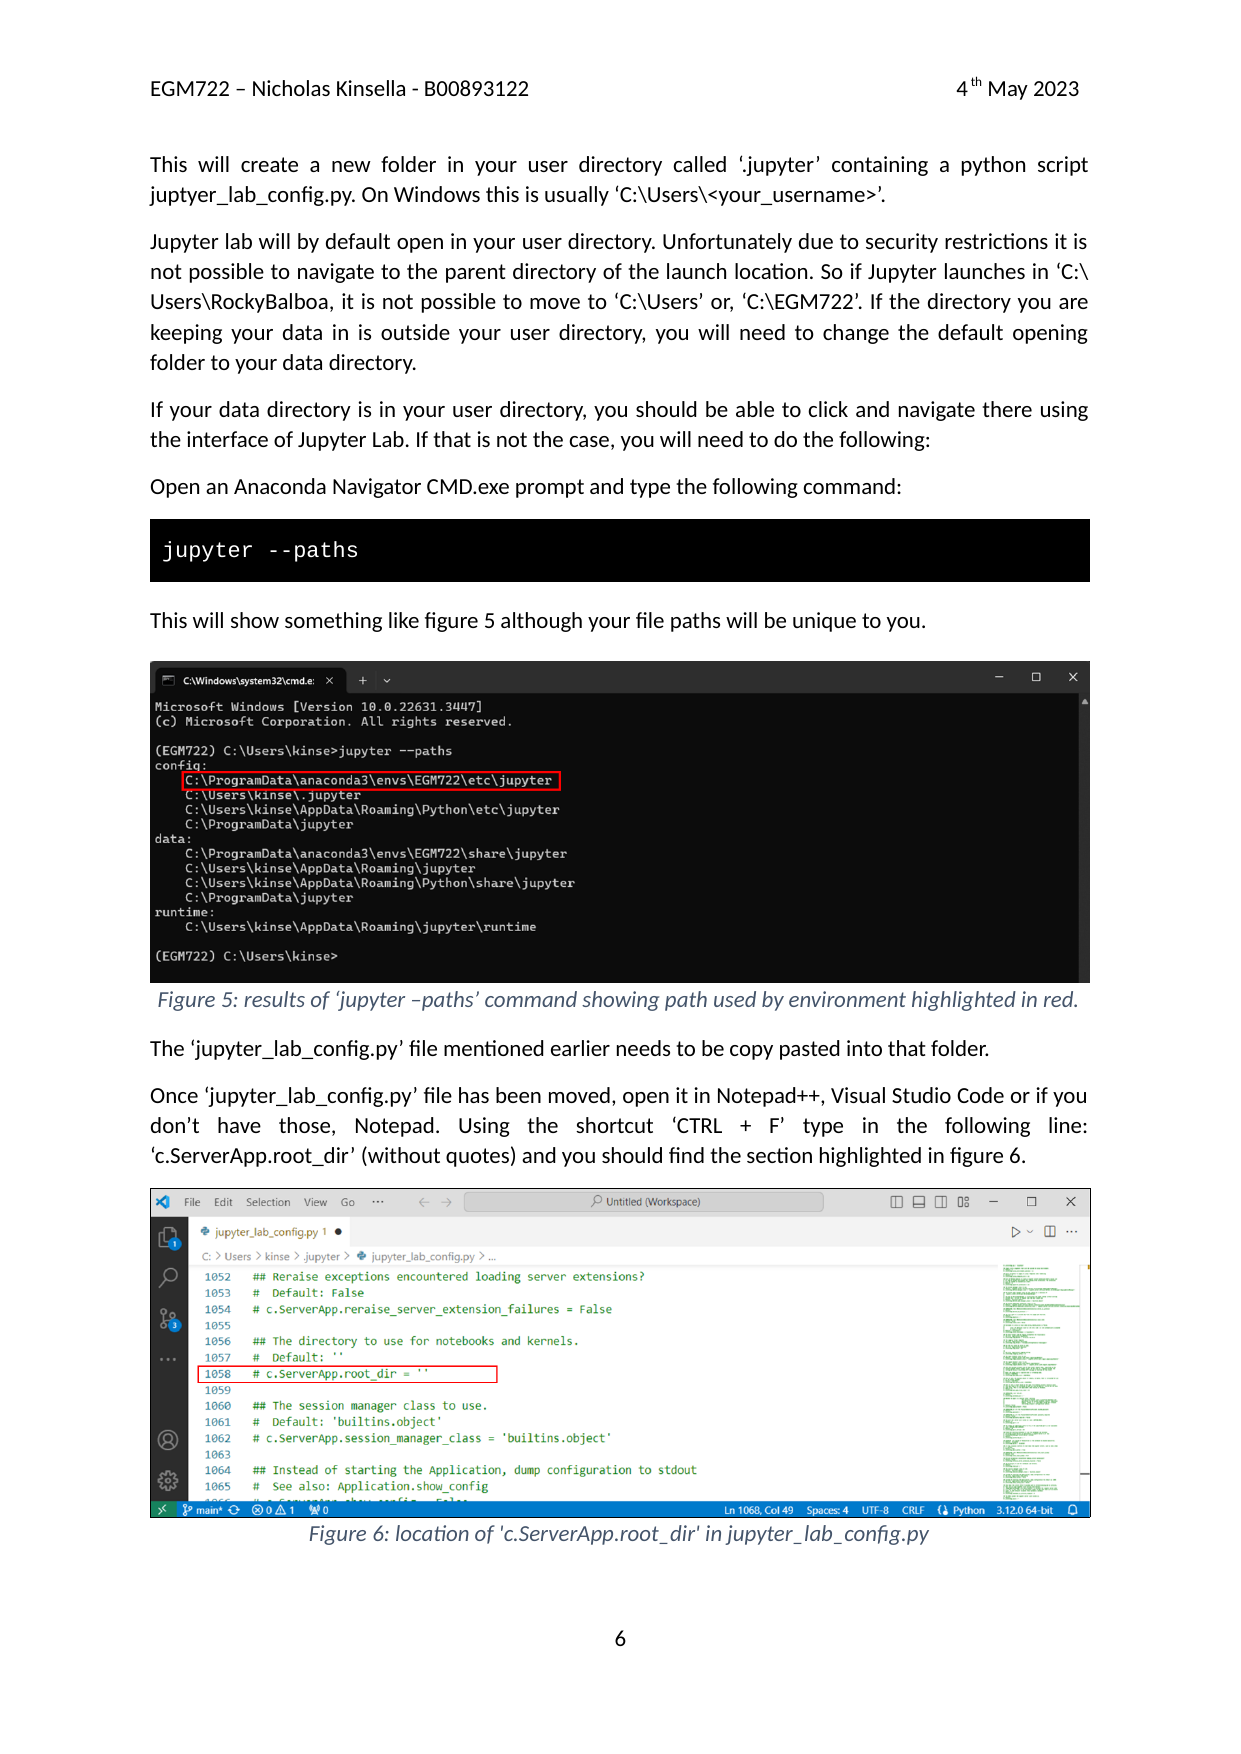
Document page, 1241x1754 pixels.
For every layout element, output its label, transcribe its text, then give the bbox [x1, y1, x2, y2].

text Once ‘jupyter_lab_config.py’ file has been moved, open it in Notepad++, Visual Studio Code or if you don’t have those, Notepad. Using the shortcut ‘CTRL + F’ type in the following line: ‘c.ServerApp.root_dir’ (without quotes) and you should find the section highlighted in figure 6. [150, 1081, 1090, 1169]
text The ‘jupyter_lab_config.py’ file mentioned earlier needs to be copy pasted into that folder. [150, 1034, 1090, 1062]
text Open an Anaconda Navigator CMD.exe prompt and type the following command: [150, 472, 1090, 500]
text Jupyter lab will by default open in your user directory. Unfortunately due to security restrictions it is not possible to navigate to the parent directory of the launch location. So if Jupyter launches in ‘C:\Users\RockyBalboa, it is not possible to move to ‘C:\Users’ or, ‘C:\EGM722’. If the directory you are keeping your data in is outside your user directory, you will need to change the default opening folder to your data directory. [150, 227, 1090, 376]
text Figure 6: location of 'c.ServerApp.root_dir' in jupyter_lab_config.py [150, 1519, 1090, 1548]
text If your data directory is in your user directory, you should be able to click and navigate there using the interface of Jupyter Lab. If that is not the case, you will need to do the following: [150, 395, 1090, 453]
table_header jupyter --paths [151, 520, 1089, 581]
text This will show something like figure 5 although your file paths will be unique to you. [150, 607, 1090, 634]
picture [150, 661, 1090, 983]
picture [151, 1189, 1090, 1517]
text This will create a new folder in your user directory called ‘.jupyter’ containing a python script juptyer_lab_config.py. On Windows this is usually ‘C:\Users\<your_username>’. [150, 150, 1090, 208]
text Figure 5: results of ‘jupyter –paths’ command showing path used by environment highlighted in red. [150, 985, 1090, 1013]
